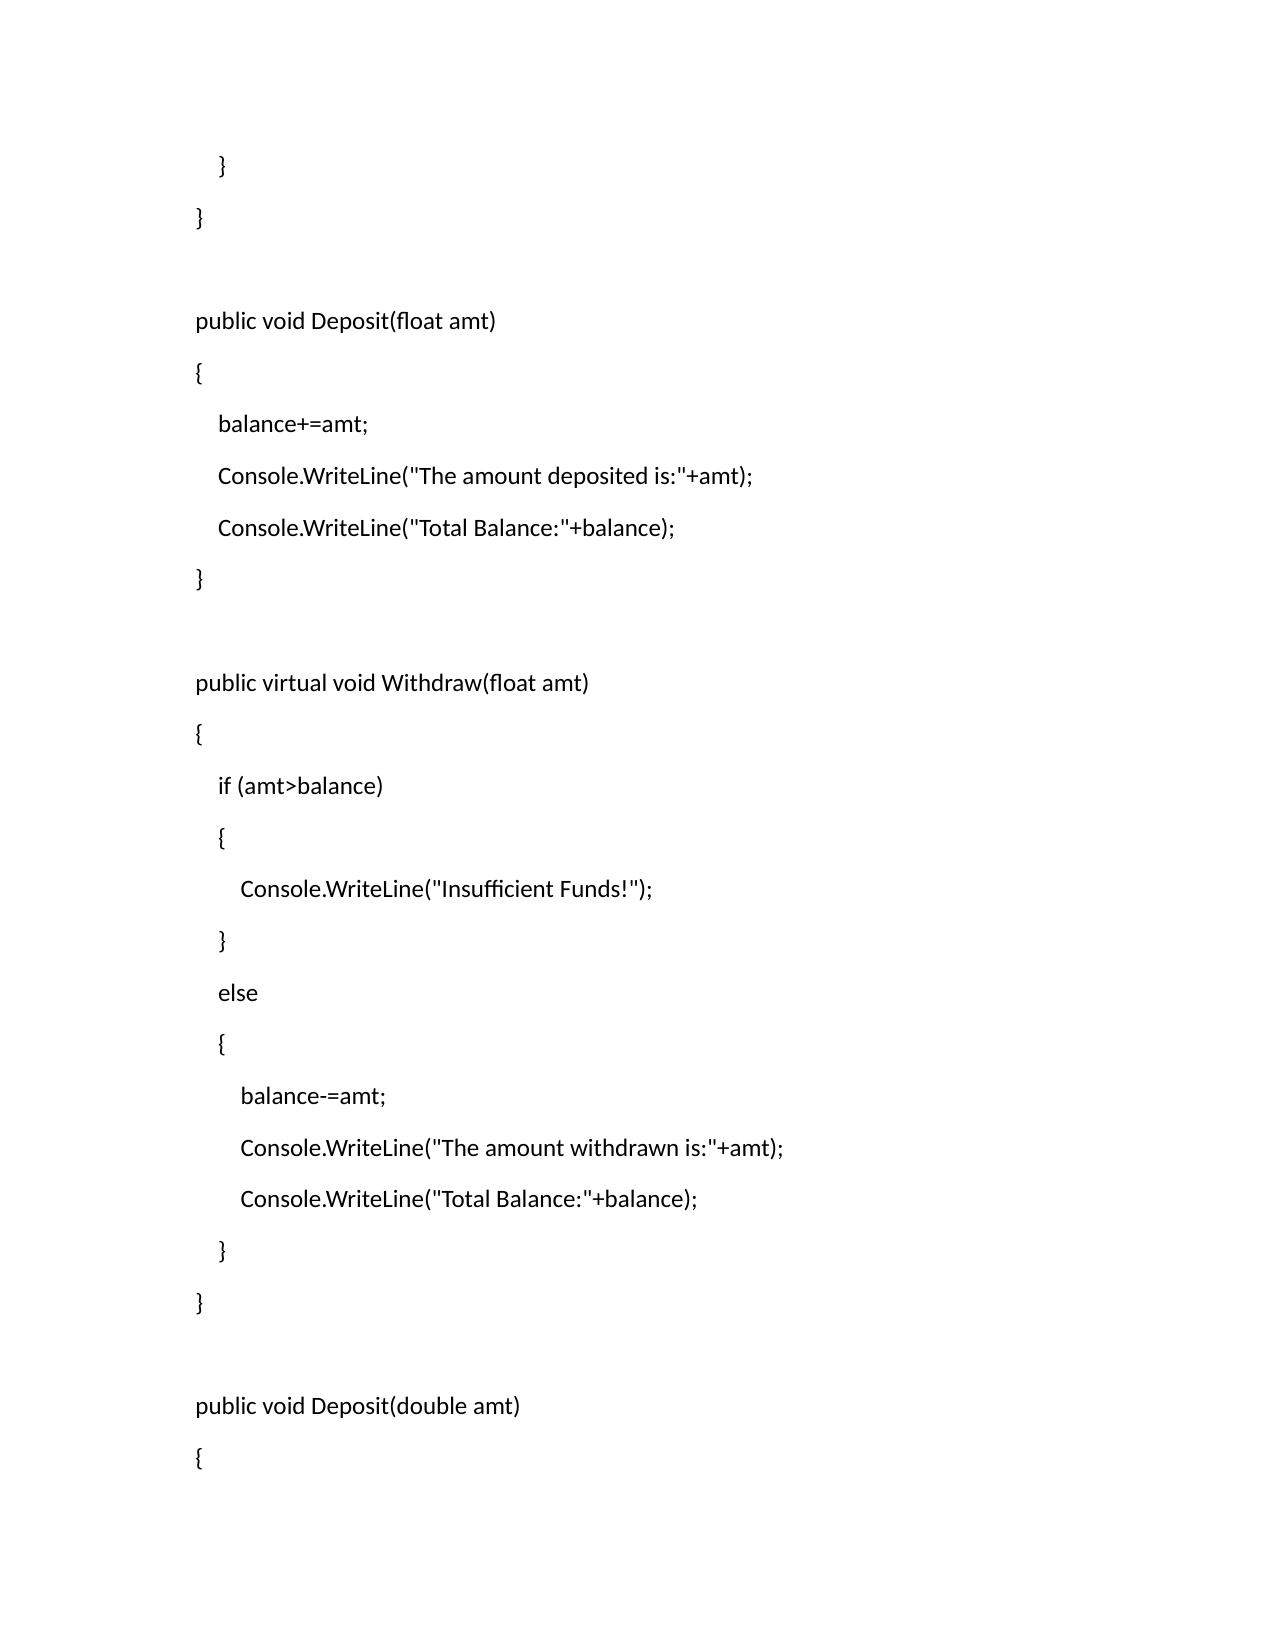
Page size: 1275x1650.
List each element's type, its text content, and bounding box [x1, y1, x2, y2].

text Console.WriteLine("The amount deposited is:"+amt); [150, 460, 1125, 491]
text public void Deposit(double amt) [150, 1390, 1125, 1421]
text { [150, 1442, 1125, 1472]
text balance+=amt; [150, 408, 1125, 439]
text Console.WriteLine("Total Balance:"+balance); [150, 512, 1125, 542]
text } [150, 150, 1125, 181]
text else [150, 977, 1125, 1007]
text { [150, 1028, 1125, 1059]
text balance-=amt; [150, 1080, 1125, 1111]
text { [150, 718, 1125, 749]
text Console.WriteLine("The amount withdrawn is:"+amt); [150, 1132, 1125, 1162]
text Console.WriteLine("Insufficient Funds!"); [150, 873, 1125, 904]
text public void Deposit(float amt) [150, 305, 1125, 336]
text { [150, 822, 1125, 852]
text { [150, 357, 1125, 387]
text } [150, 1235, 1125, 1266]
text } [150, 202, 1125, 232]
text } [150, 563, 1125, 594]
text } [150, 1287, 1125, 1317]
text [150, 1183, 1125, 1214]
text public virtual void Withdraw(float amt) [150, 667, 1125, 697]
text } [150, 925, 1125, 956]
text if (amt>balance) [150, 770, 1125, 801]
